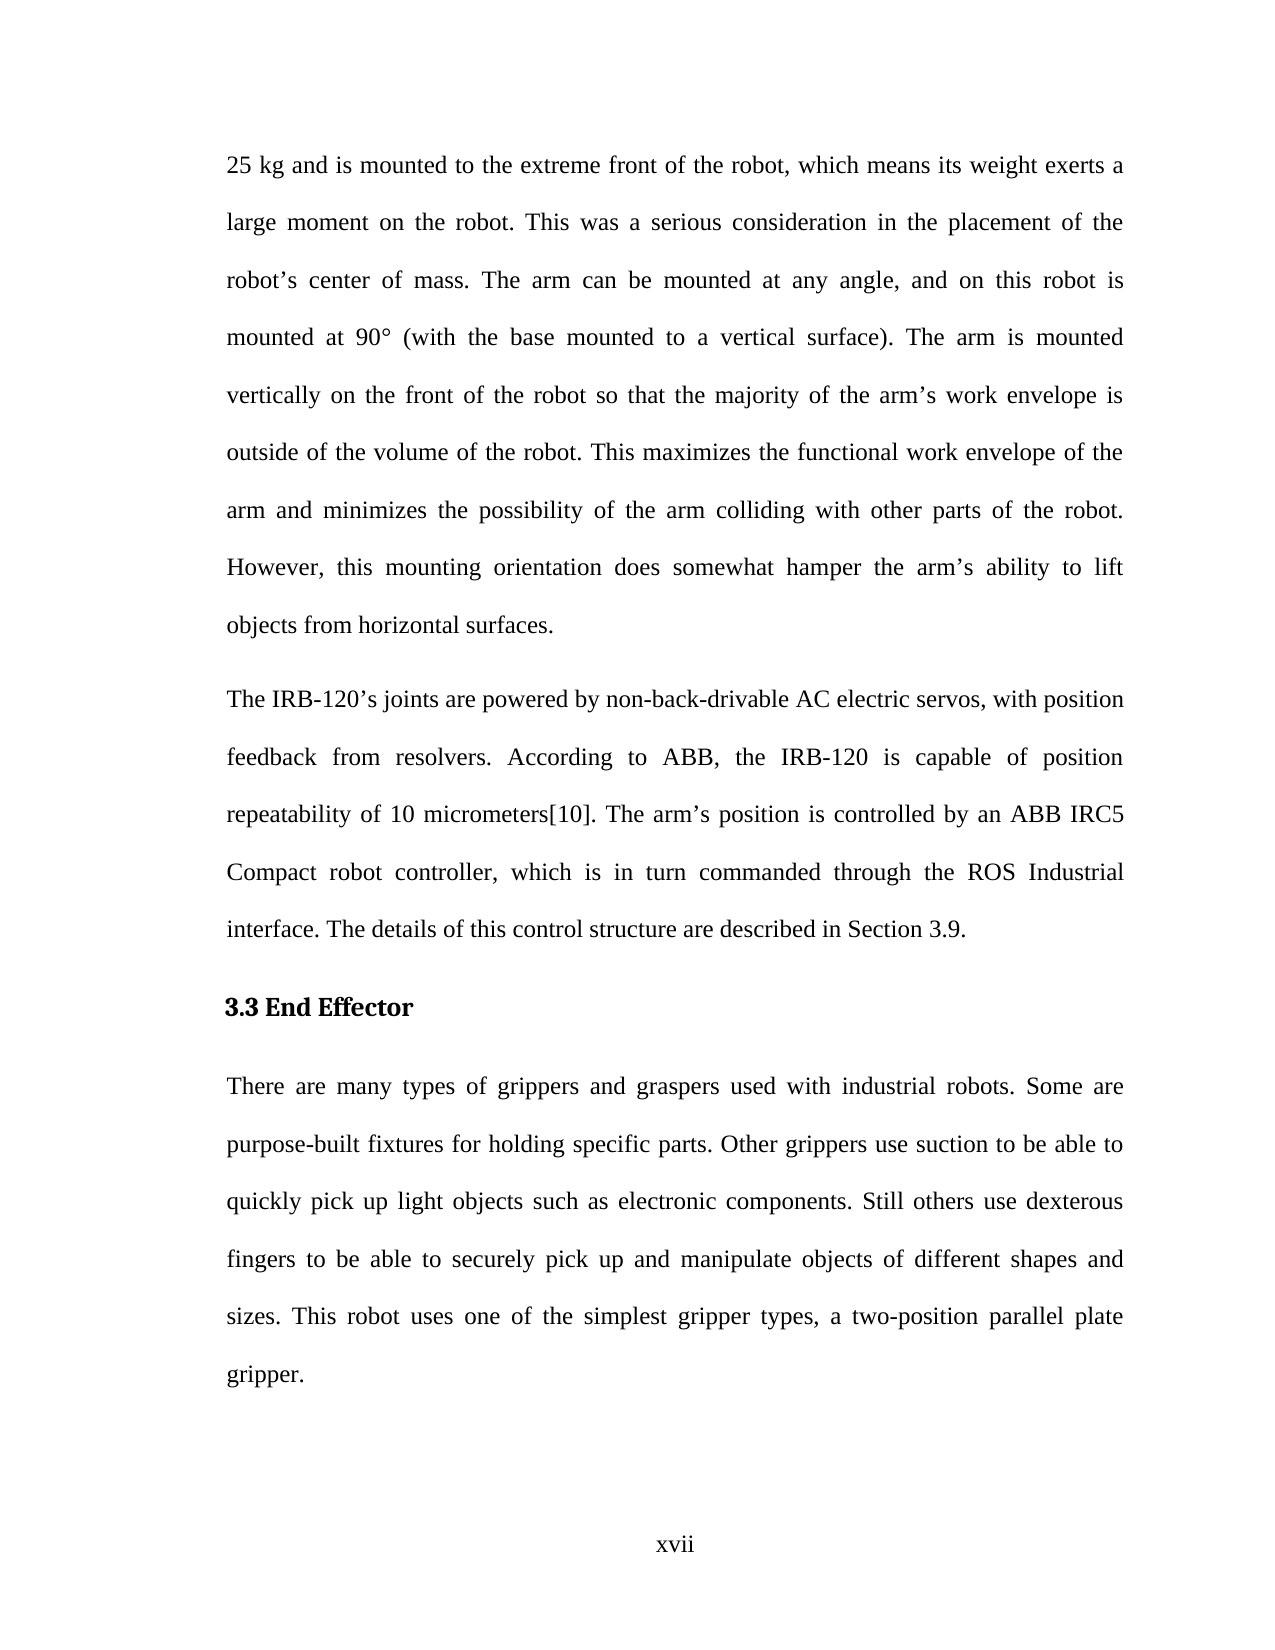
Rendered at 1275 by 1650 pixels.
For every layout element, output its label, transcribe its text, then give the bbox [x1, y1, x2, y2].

text There are many types of grippers and graspers used with industrial robots. Some are purpose-built fixtures for holding specific parts. Other grippers use suction to be able to quickly pick up light objects such as electronic components. Still others use dexterous fingers to be able to securely pick up and manipulate objects of different shapes and sizes. This robot uses one of the simplest gripper types, a two-position parallel plate gripper. [226, 1071, 1125, 1388]
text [226, 150, 1125, 639]
subtitle End Effector [225, 992, 1125, 1024]
text The IRB-120’s joints are powered by non-back-drivable AC electric servos, with position feedback from resolvers. According to ABB, the IRB-120 is capable of position repeatability of 10 micrometers[10]. The arm’s position is controlled by an ABB IRC5 Compact robot controller, which is in turn commanded through the ROS Industrial interface. The details of this control structure are described in Section 3.9. [226, 684, 1125, 943]
